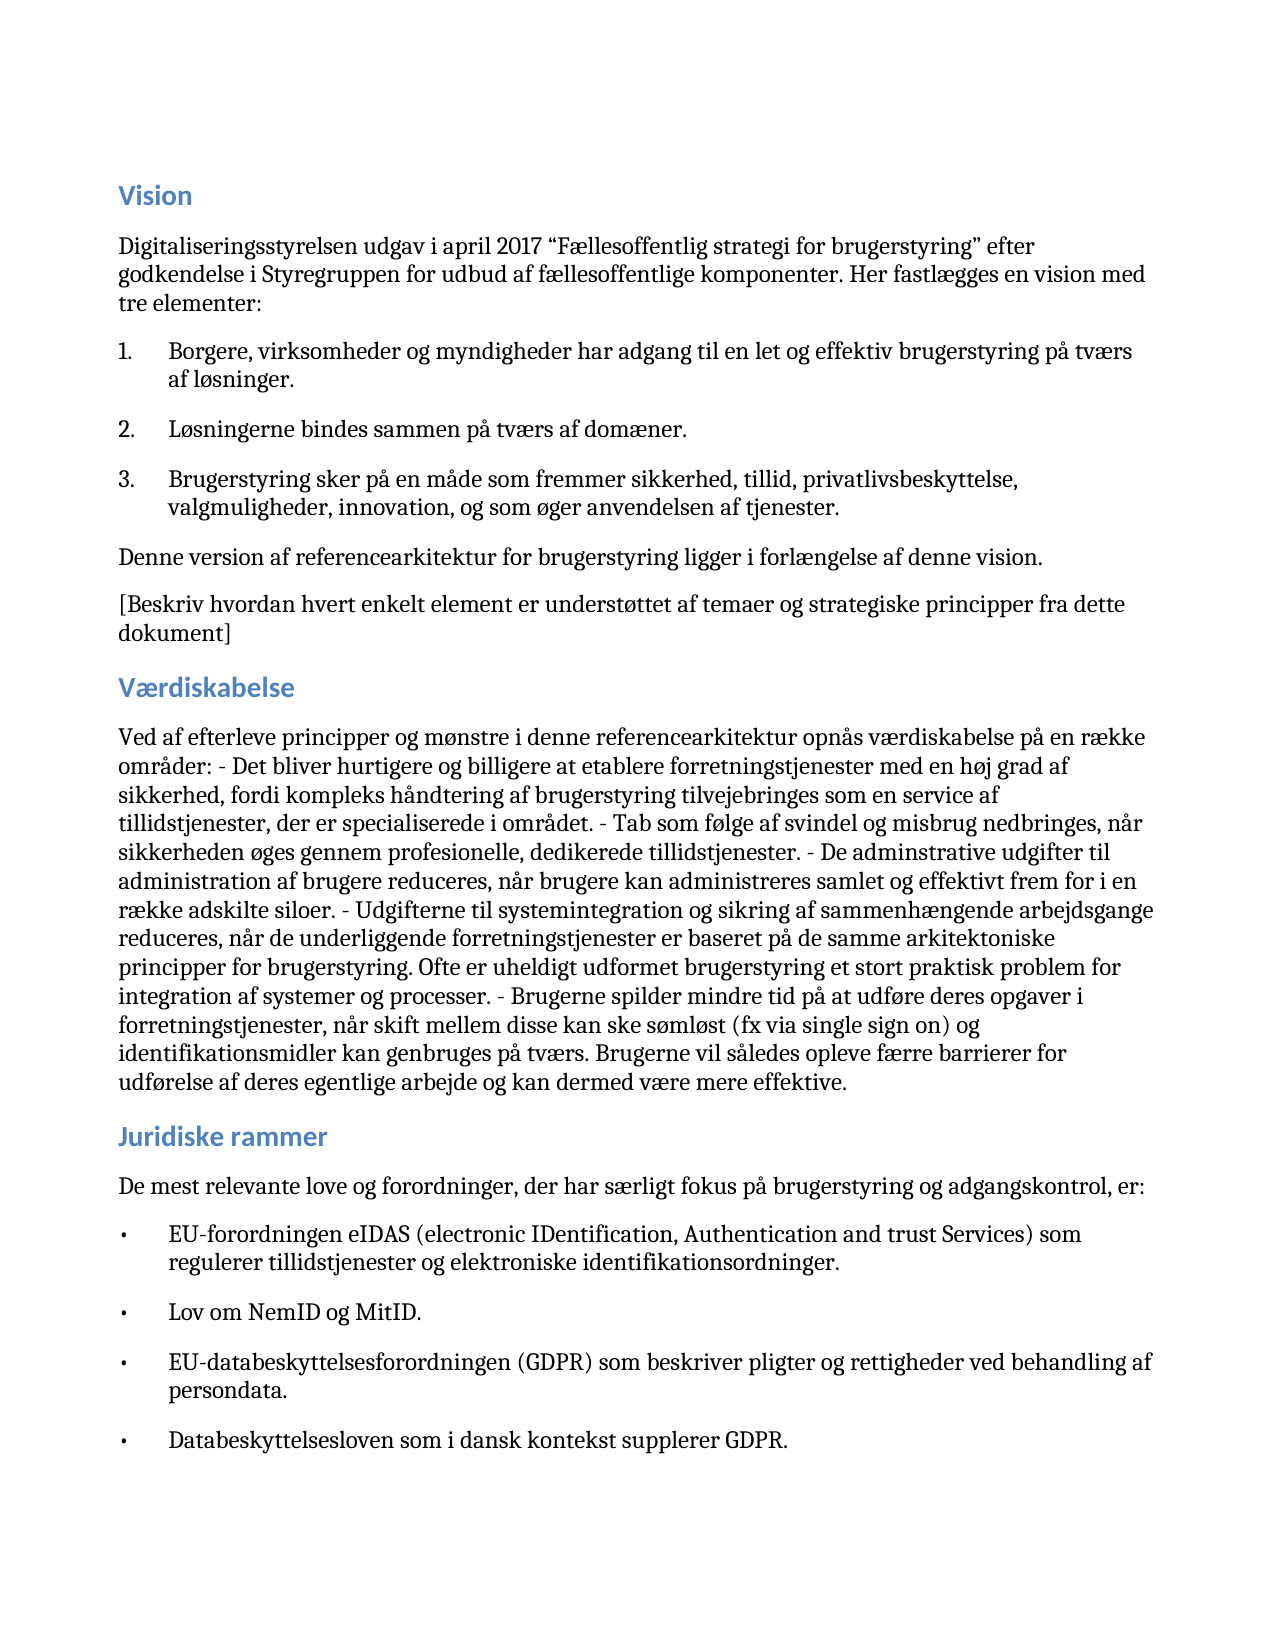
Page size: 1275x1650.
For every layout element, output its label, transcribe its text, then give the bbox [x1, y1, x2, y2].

list Borgere, virksomheder og myndigheder har adgang til en let og effektiv brugerstyring på tværs af løsninger. [118, 337, 1157, 394]
subtitle Vision [118, 177, 1157, 213]
list Brugerstyring sker på en måde som fremmer sikkerhed, tillid, privatlivsbeskyttelse, valgmuligheder, innovation, og som øger anvendelsen af tjenester. [118, 464, 1157, 522]
list EU-databeskyttelsesforordningen (GDPR) som beskriver pligter og rettigheder ved behandling af persondata. [118, 1347, 1157, 1405]
list EU-forordningen eIDAS (electronic IDentification, Authentication and trust Services) som regulerer tillidstjenester og elektroniske identifikationsordninger. [118, 1219, 1157, 1277]
subtitle Værdiskabelse [118, 669, 1157, 704]
list Databeskyttelsesloven som i dansk kontekst supplerer GDPR. [118, 1426, 1157, 1454]
text [Beskriv hvordan hvert enkelt element er understøttet af temaer og strategiske principper fra dette dokument] [118, 590, 1157, 648]
text Digitaliseringsstyrelsen udgav i april 2017 “Fællesoffentlig strategi for brugerstyring” efter godkendelse i Styregruppen for udbud af fællesoffentlige komponenter. Her fastlægges en vision med tre elementer: [118, 232, 1157, 318]
subtitle Juridiske rammer [118, 1118, 1157, 1153]
text Denne version af referencearkitektur for brugerstyring ligger i forlængelse af denne vision. [118, 543, 1157, 572]
list Lov om NemID og MitID. [118, 1298, 1157, 1327]
list Løsningerne bindes sammen på tværs af domæner. [118, 415, 1157, 444]
text Ved af efterleve principper og mønstre i denne referencearkitektur opnås værdiskabelse på en række områder: - Det bliver hurtigere og billigere at etablere forretningstjenester med en høj grad af sikkerhed, fordi kompleks håndtering af brugerstyring tilvejebringes som en service af tillidstjenester, der er specialiserede i området. - Tab som følge af svindel og misbrug nedbringes, når sikkerheden øges gennem profesionelle, dedikerede tillidstjenester. - De adminstrative udgifter til administration af brugere reduceres, når brugere kan administreres samlet og effektivt frem for i en række adskilte siloer. - Udgifterne til systemintegration og sikring af sammenhængende arbejdsgange reduceres, når de underliggende forretningstjenester er baseret på de samme arkitektoniske principper for brugerstyring. Ofte er uheldigt udformet brugerstyring et stort praktisk problem for integration af systemer og processer. - Brugerne spilder mindre tid på at udføre deres opgaver i forretningstjenester, når skift mellem disse kan ske sømløst (fx via single sign on) og identifikationsmidler kan genbruges på tværs. Brugerne vil således opleve færre barrierer for udførelse af deres egentlige arbejde og kan dermed være mere effektive. [118, 723, 1157, 1097]
text De mest relevante love og forordninger, der har særligt fokus på brugerstyring og adgangskontrol, er: [118, 1172, 1157, 1201]
